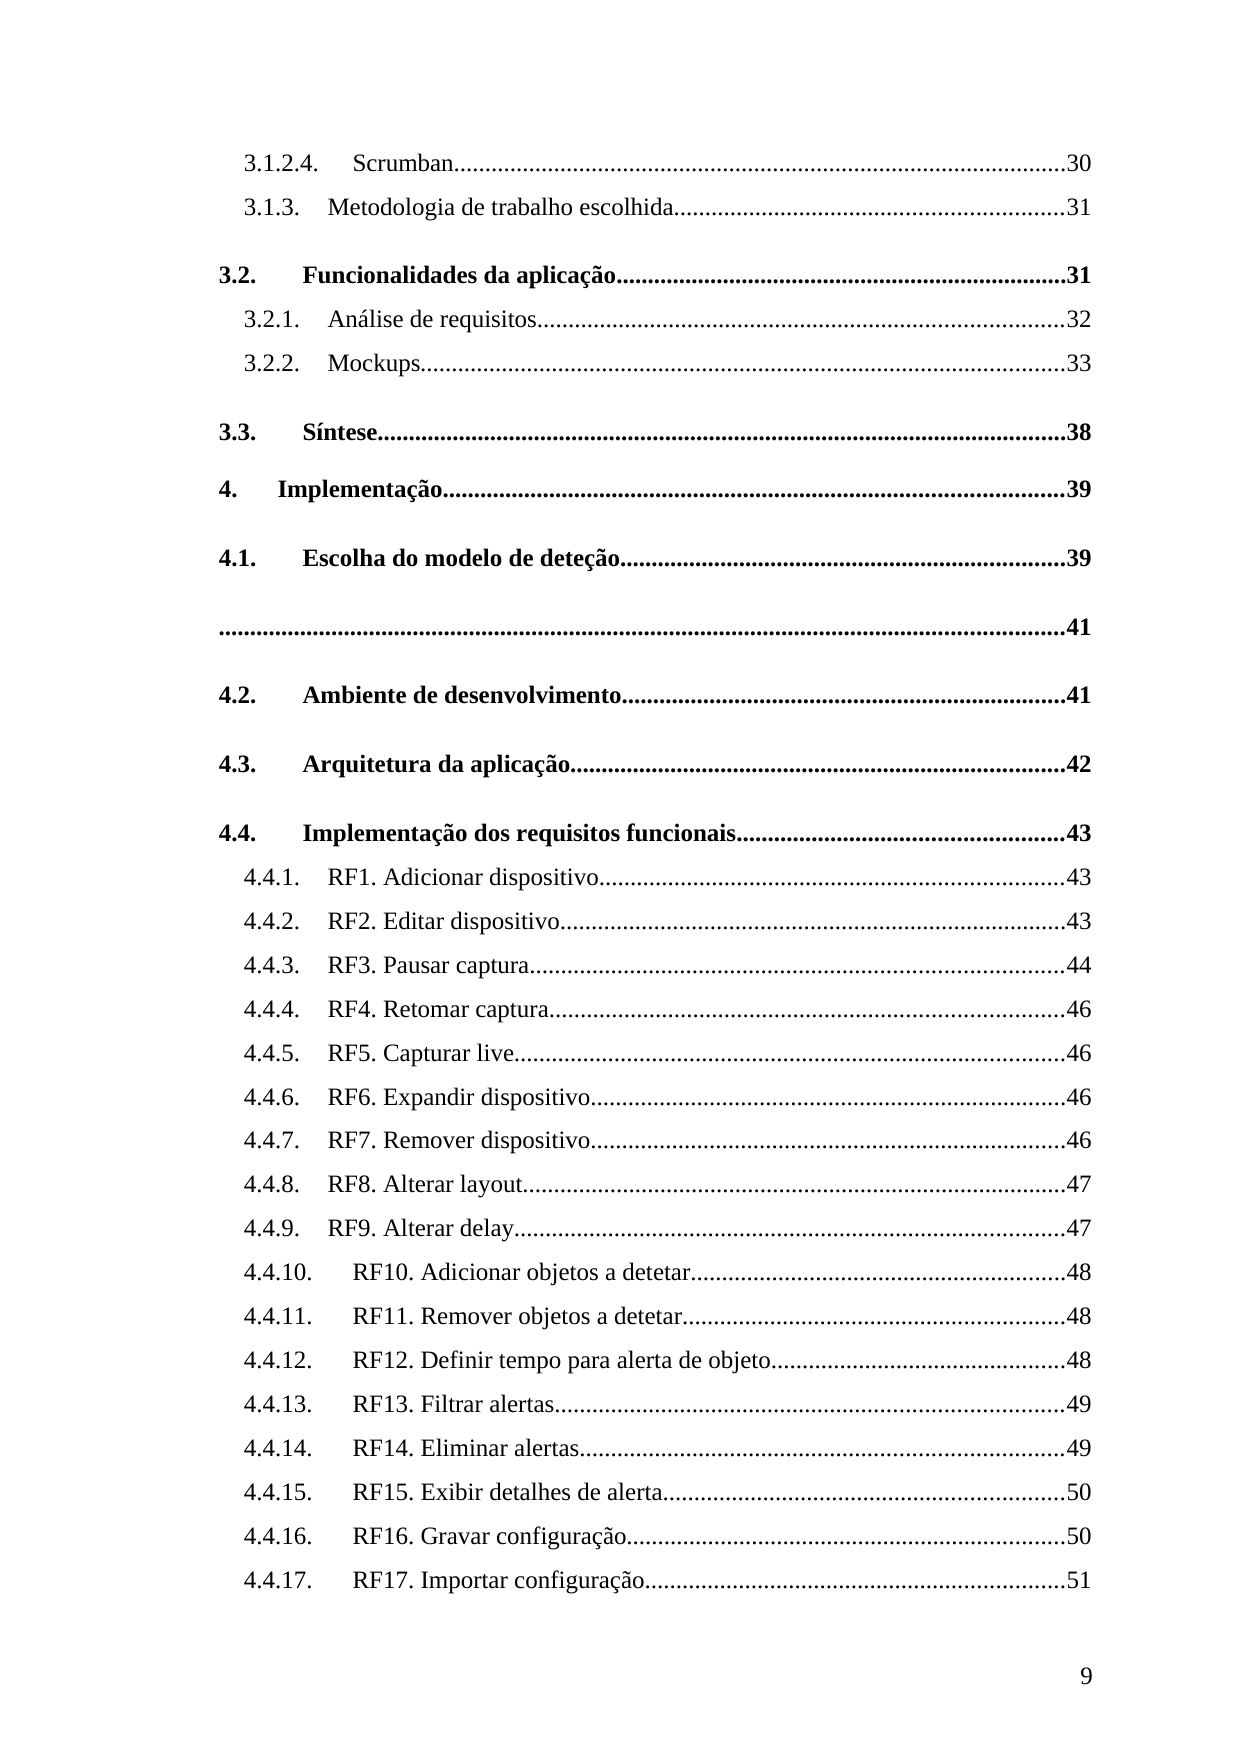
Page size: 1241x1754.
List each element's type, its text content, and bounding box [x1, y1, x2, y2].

text 4.4.5. RF5. Capturar live 46 [202, 1038, 1092, 1066]
text 3.1.3. Metodologia de trabalho escolhida 31 [202, 192, 1092, 220]
text 4.4.15. RF15. Exibir detalhes de alerta 50 [202, 1477, 1092, 1506]
text 4.4.3. RF3. Pausar captura 44 [202, 950, 1092, 978]
text 4.4.9. RF9. Alterar delay 47 [202, 1213, 1092, 1242]
text 4.4.6. RF6. Expandir dispositivo 46 [202, 1082, 1092, 1110]
text 4.4.1. RF1. Adicionar dispositivo 43 [202, 862, 1092, 891]
text 4.1. Escolha do modelo de deteção 39 [177, 543, 1092, 572]
text 3.3. Síntese 38 [177, 417, 1092, 446]
text 4.4.11. RF11. Remover objetos a detetar 48 [202, 1301, 1092, 1330]
text 3.2.2. Mockups 33 [202, 348, 1092, 377]
text 4.4.13. RF13. Filtrar alertas 49 [202, 1389, 1092, 1418]
text 4.3. Arquitetura da aplicação 42 [177, 749, 1092, 778]
text 4.4.7. RF7. Remover dispositivo 46 [202, 1126, 1092, 1154]
text 4.4.17. RF17. Importar configuração 51 [202, 1565, 1092, 1594]
text 4. Implementação 39 [177, 474, 1092, 503]
text 4.2. Ambiente de desenvolvimento 41 [177, 680, 1092, 709]
text 3.2. Funcionalidades da aplicação 31 [177, 261, 1092, 289]
text 4.4.8. RF8. Alterar layout 47 [202, 1169, 1092, 1198]
text 4.4.12. RF12. Definir tempo para alerta de objeto 48 [202, 1345, 1092, 1374]
text 4.4. Implementação dos requisitos funcionais 43 [177, 818, 1092, 847]
text 4.4.4. RF4. Retomar captura 46 [202, 994, 1092, 1022]
text 3.1.2.4. Scrumban 30 [202, 148, 1092, 176]
text 3.2.1. Análise de requisitos 32 [202, 304, 1092, 333]
text 4.4.2. RF2. Editar dispositivo 43 [202, 906, 1092, 934]
text 4.4.10. RF10. Adicionar objetos a detetar 48 [202, 1257, 1092, 1286]
text 4.4.16. RF16. Gravar configuração 50 [202, 1521, 1092, 1550]
text 4.4.14. RF14. Eliminar alertas 49 [202, 1433, 1092, 1462]
text 41 [177, 612, 1092, 641]
